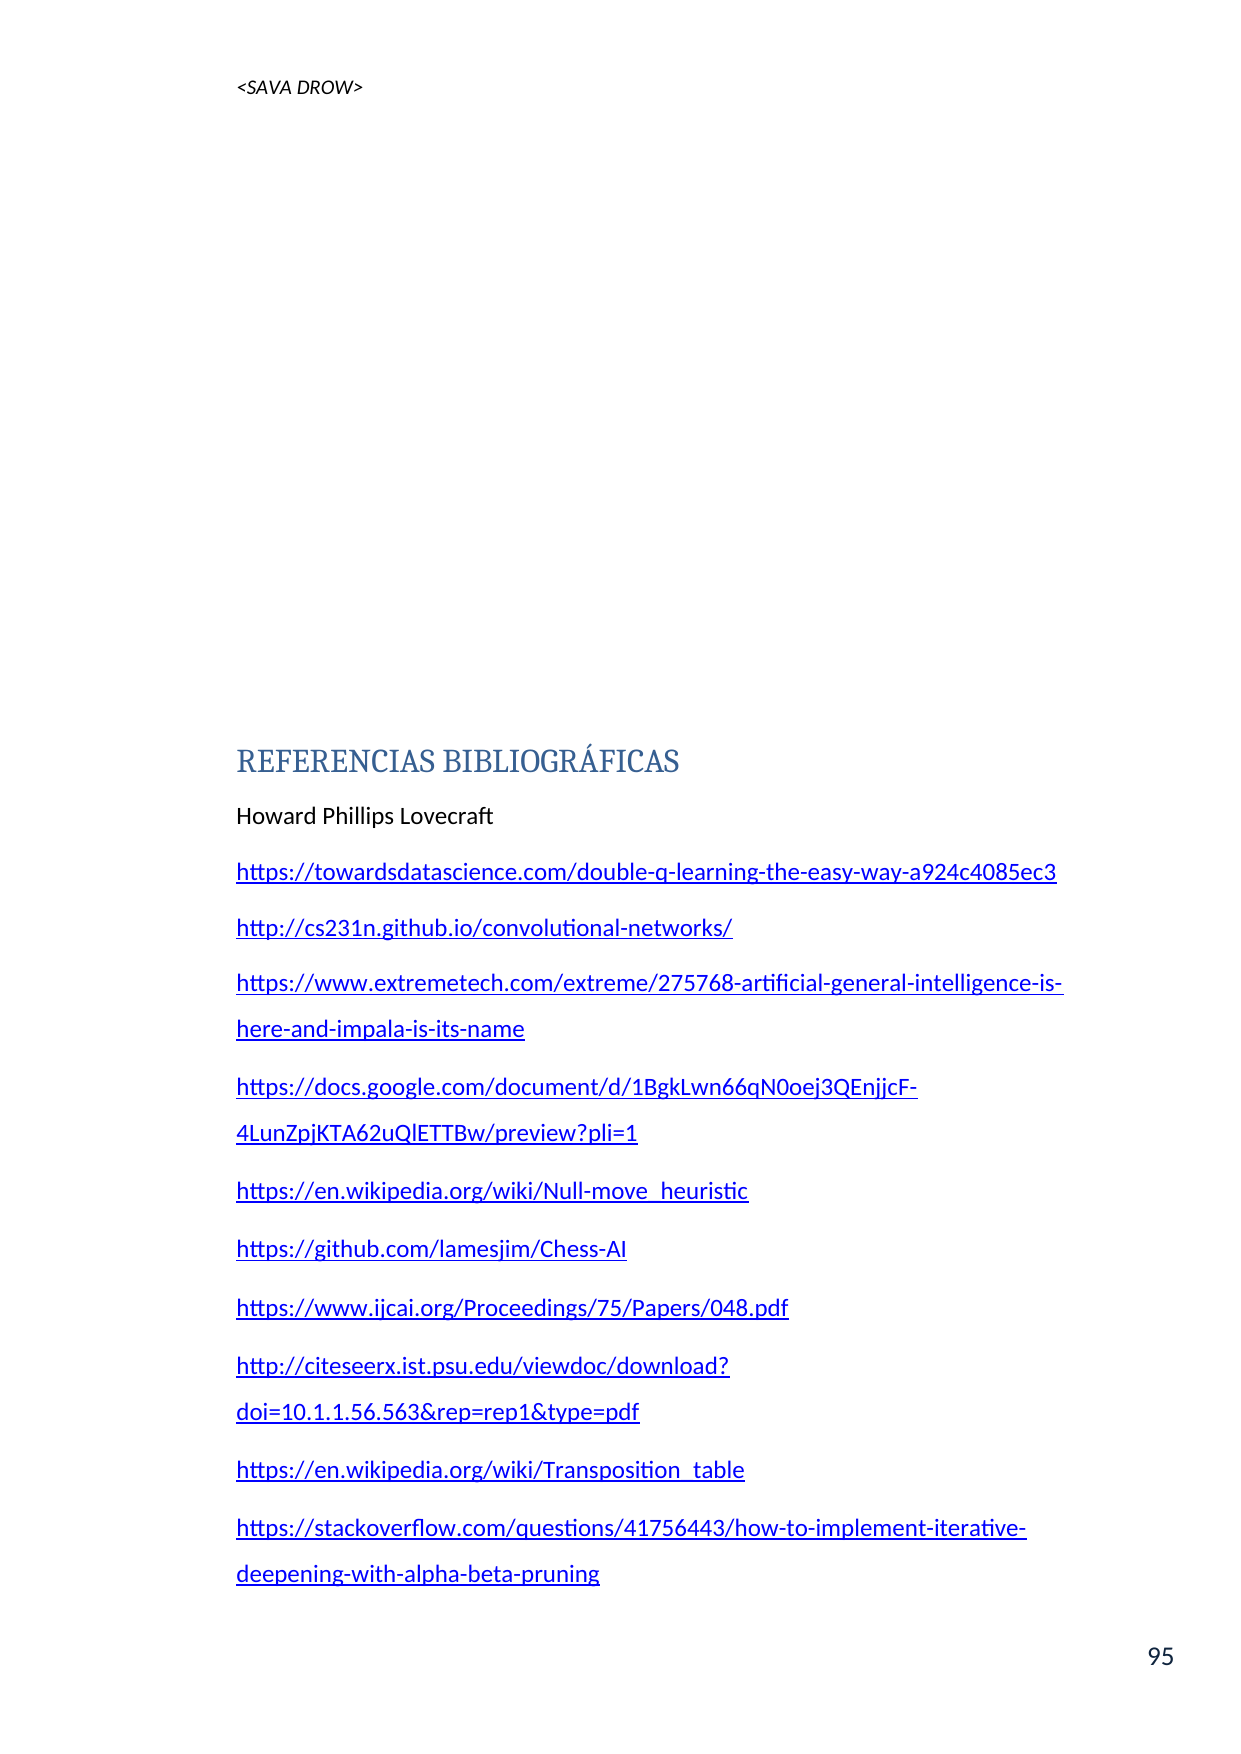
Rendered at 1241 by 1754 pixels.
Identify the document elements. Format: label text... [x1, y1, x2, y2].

text https://www.ijcai.org/Proceedings/75/Papers/048.pdf [236, 1292, 1092, 1322]
text https://www.extremetech.com/extreme/275768-artificial-general-intelligence-is-here-and-impala-is-its-name [236, 967, 1092, 1044]
text http://citeseerx.ist.psu.edu/viewdoc/download?doi=10.1.1.56.563&rep=rep1&type=pdf [236, 1350, 1092, 1426]
text https://github.com/lamesjim/Chess-AI [236, 1234, 1092, 1264]
text Howard Phillips Lovecraft [236, 800, 1092, 831]
text https://docs.google.com/document/d/1BgkLwn66qN0oej3QEnjjcF-4LunZpjKTA62uQlETTBw/preview?pli=1 [236, 1071, 1092, 1148]
subtitle REFERENCIAS BIBLIOGRÁFICAS [236, 742, 1092, 781]
text https://en.wikipedia.org/wiki/Transposition_table [236, 1454, 1092, 1484]
text https://en.wikipedia.org/wiki/Null-move_heuristic [236, 1175, 1092, 1206]
text https://stackoverflow.com/questions/41756443/how-to-implement-iterative-deepening-with-alpha-beta-pruning [236, 1512, 1092, 1588]
text http://cs231n.github.io/convolutional-networks/ [236, 912, 1092, 942]
text https://towardsdatascience.com/double-q-learning-the-easy-way-a924c4085ec3 [236, 856, 1092, 886]
